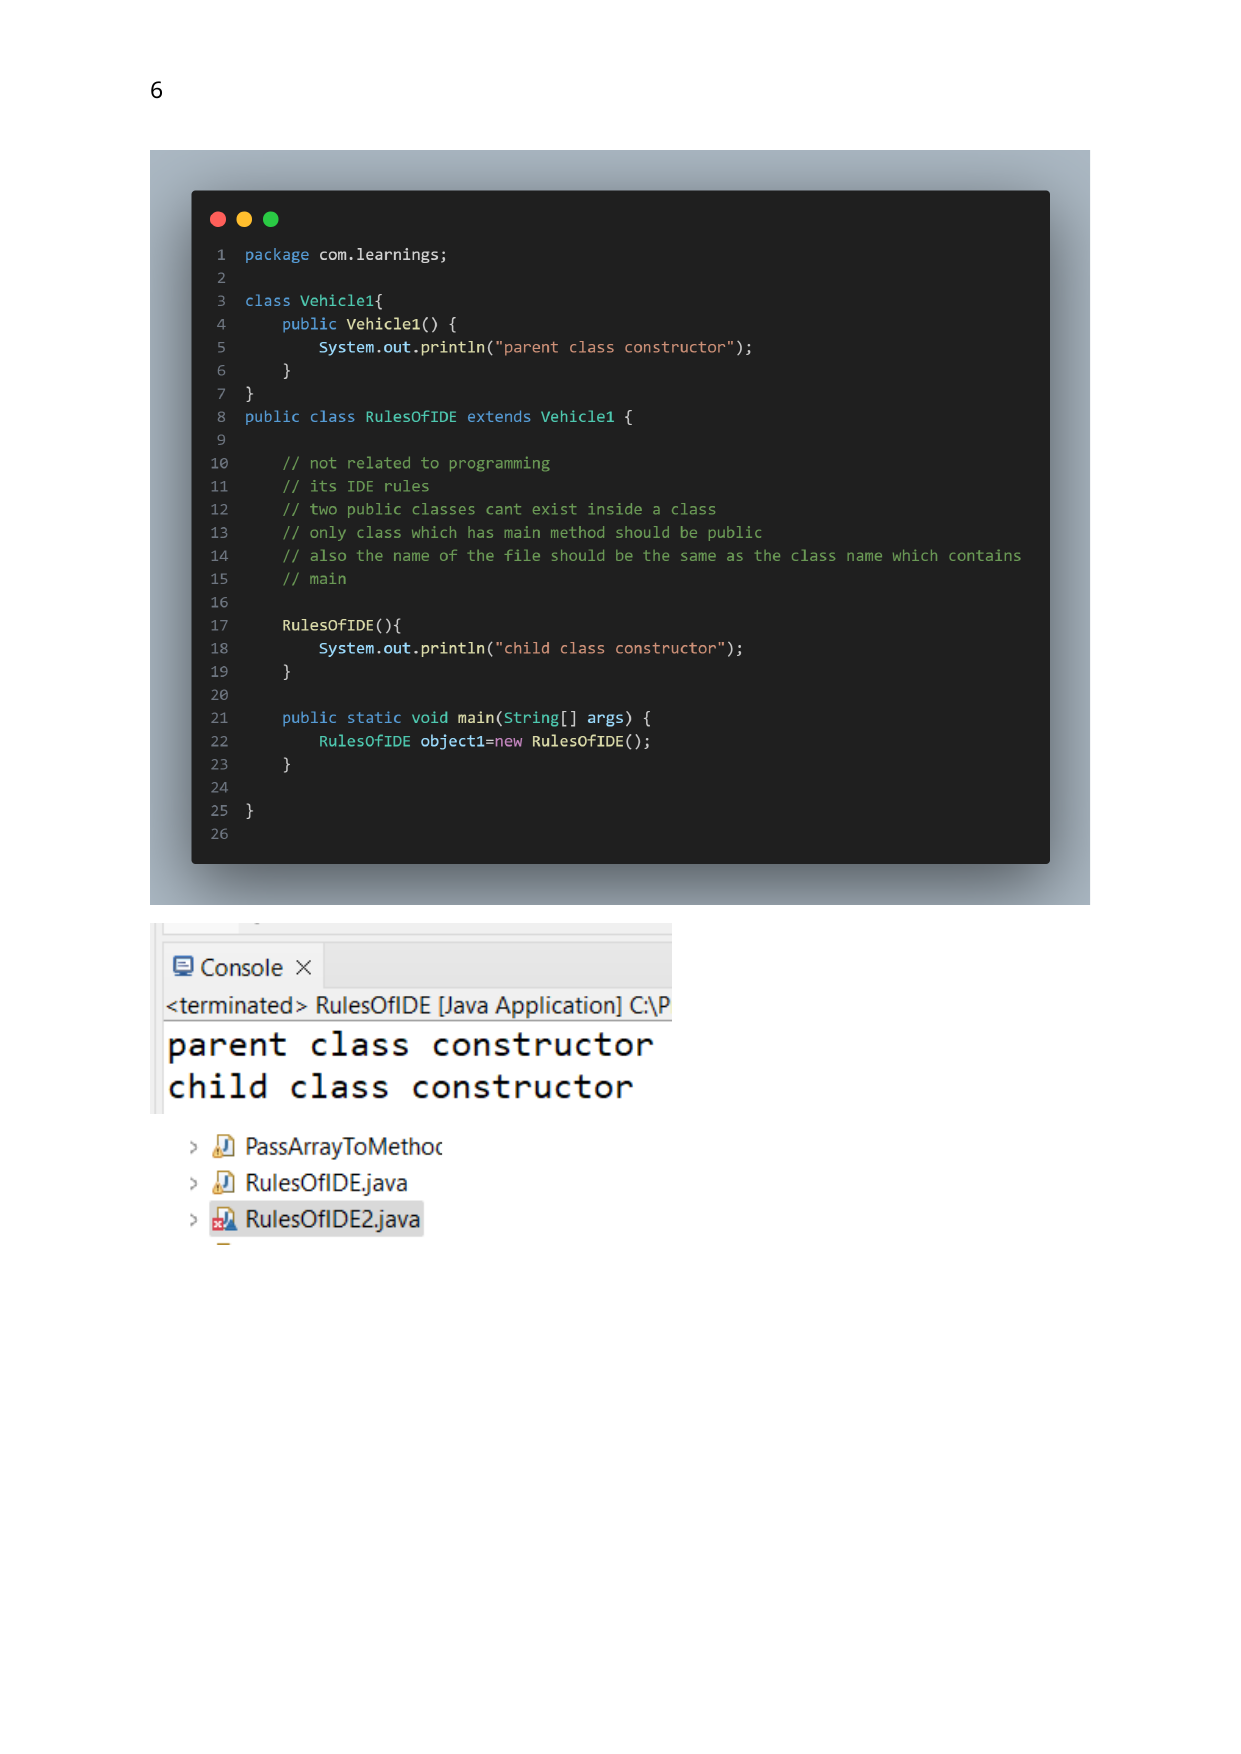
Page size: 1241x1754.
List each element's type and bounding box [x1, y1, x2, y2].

picture [150, 1133, 443, 1245]
picture [150, 923, 672, 1114]
picture [150, 150, 1091, 905]
